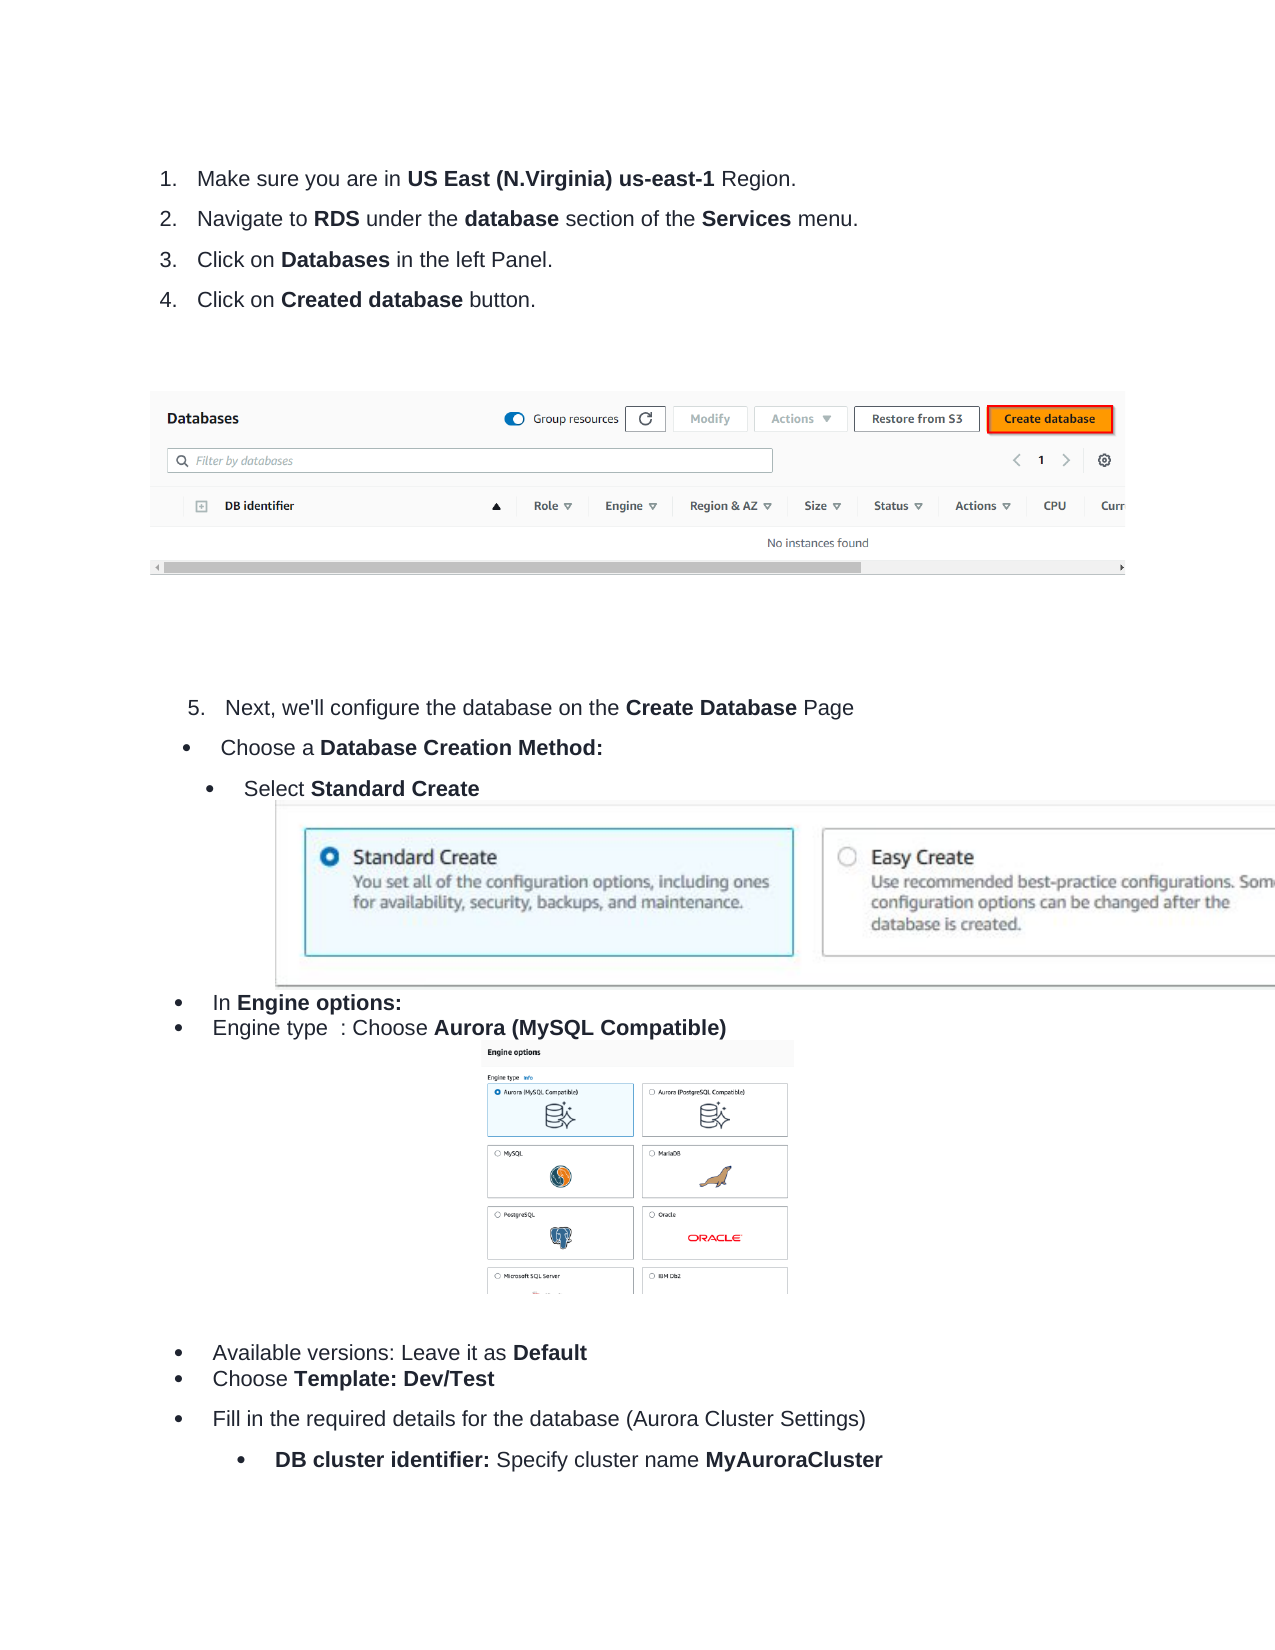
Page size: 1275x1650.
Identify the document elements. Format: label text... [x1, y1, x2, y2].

list DB cluster identifier: Specify cluster name MyAuroraCluster [237, 1431, 1102, 1472]
list Make sure you are in US East (N.Virginia) us-east-1 Region. [159, 150, 1078, 191]
list Engine type : Choose Aurora (MySQL Compatible) [175, 1015, 1102, 1040]
list Click on Databases in the left Panel. [159, 231, 1078, 272]
list Next, we'll configure the database on the Create Database Page [187, 679, 1078, 719]
list Click on Created database button. [159, 272, 1078, 312]
list Navigate to RDS under the database section of the Services menu. [159, 191, 1078, 231]
picture [275, 800, 1275, 990]
list Fill in the required details for the database (Aurora Cluster Settings) [175, 1391, 1102, 1431]
list Choose a Database Creation Method: [183, 719, 1055, 760]
list Select Standard Create [206, 760, 1031, 801]
list Choose Template: Dev/Test [175, 1366, 1102, 1391]
picture [150, 391, 1125, 575]
list Available versions: Leave it as Default [175, 1340, 1102, 1366]
picture [481, 1040, 794, 1294]
list In Engine options: [175, 990, 1102, 1015]
